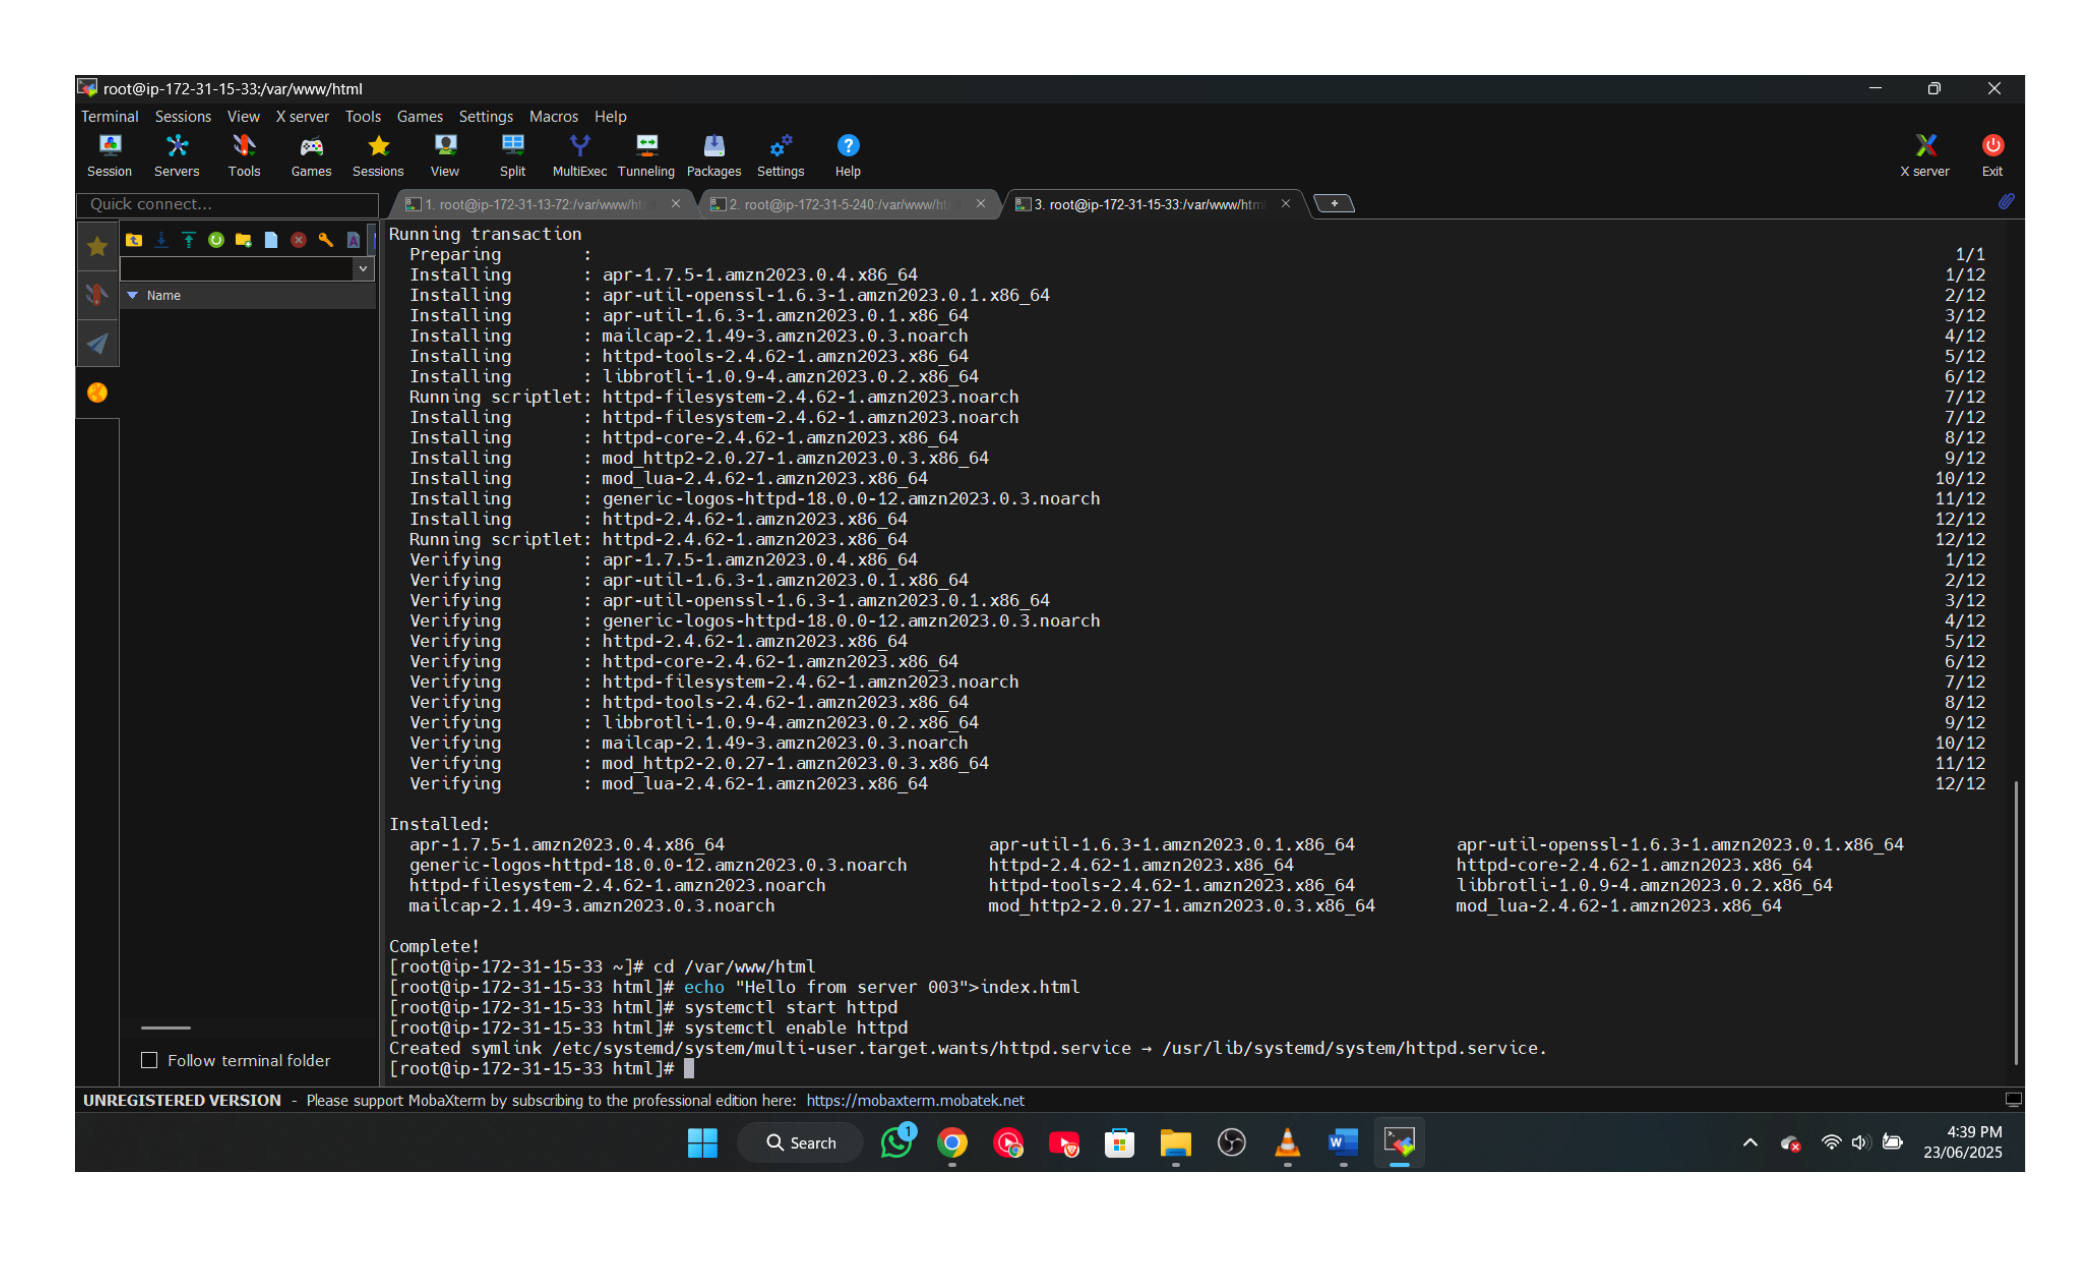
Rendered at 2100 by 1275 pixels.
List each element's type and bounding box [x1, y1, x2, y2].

picture [75, 75, 2026, 1172]
